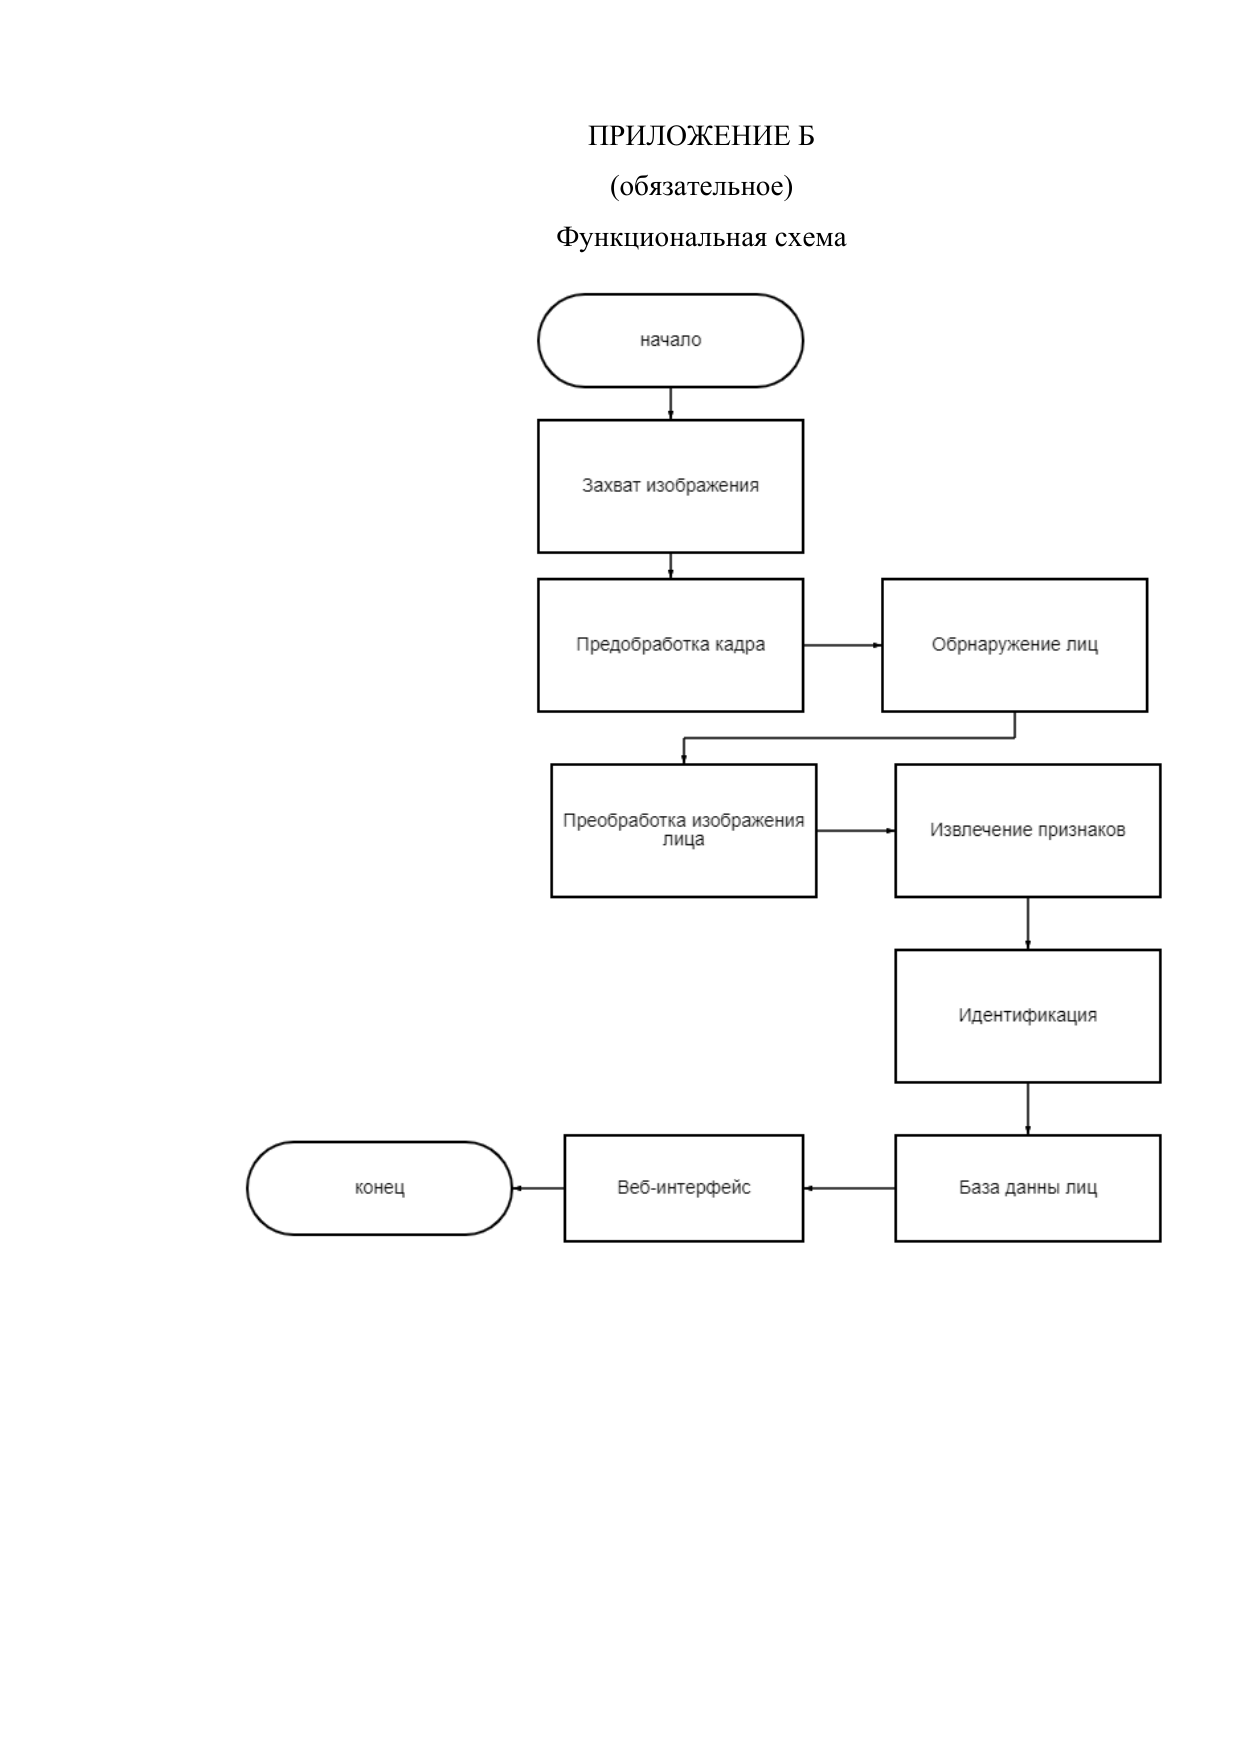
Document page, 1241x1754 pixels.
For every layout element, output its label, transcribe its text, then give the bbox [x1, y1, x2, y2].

picture [221, 269, 1187, 1268]
text (обязательное) [148, 168, 1181, 202]
text Функциональная схема [148, 219, 1181, 252]
text ПРИЛОЖЕНИЕ Б [148, 118, 1181, 152]
